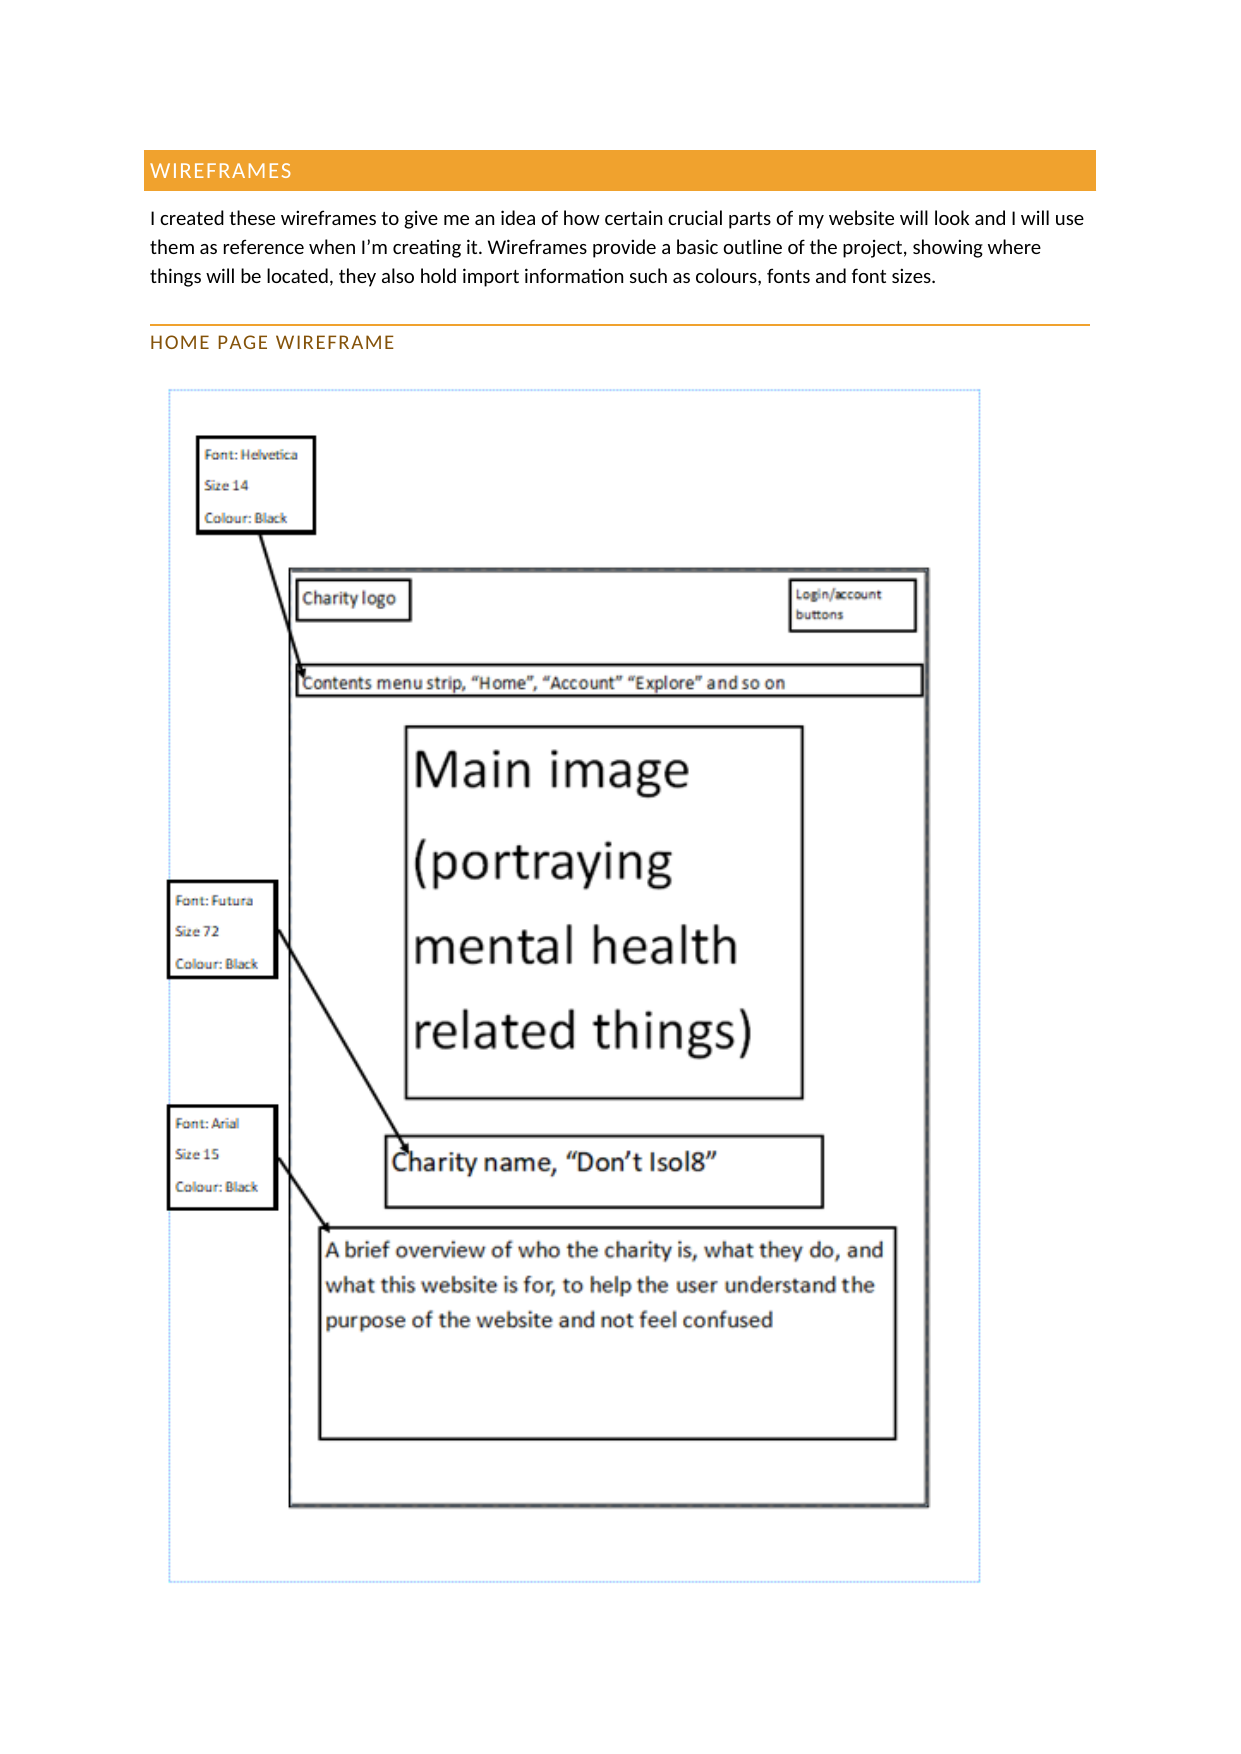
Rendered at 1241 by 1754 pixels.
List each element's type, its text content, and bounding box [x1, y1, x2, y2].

picture [150, 369, 1003, 1602]
subtitle Wireframes [150, 156, 1090, 184]
subtitle Home page wireframe [150, 326, 1090, 355]
text I created these wireframes to give me an idea of how certain crucial parts of my website will look and I will use them as reference when I’m creating it. Wireframes provide a basic outline of the project, showing where things will be located, they also hold import information such as colours, fonts and font sizes. [150, 205, 1090, 289]
